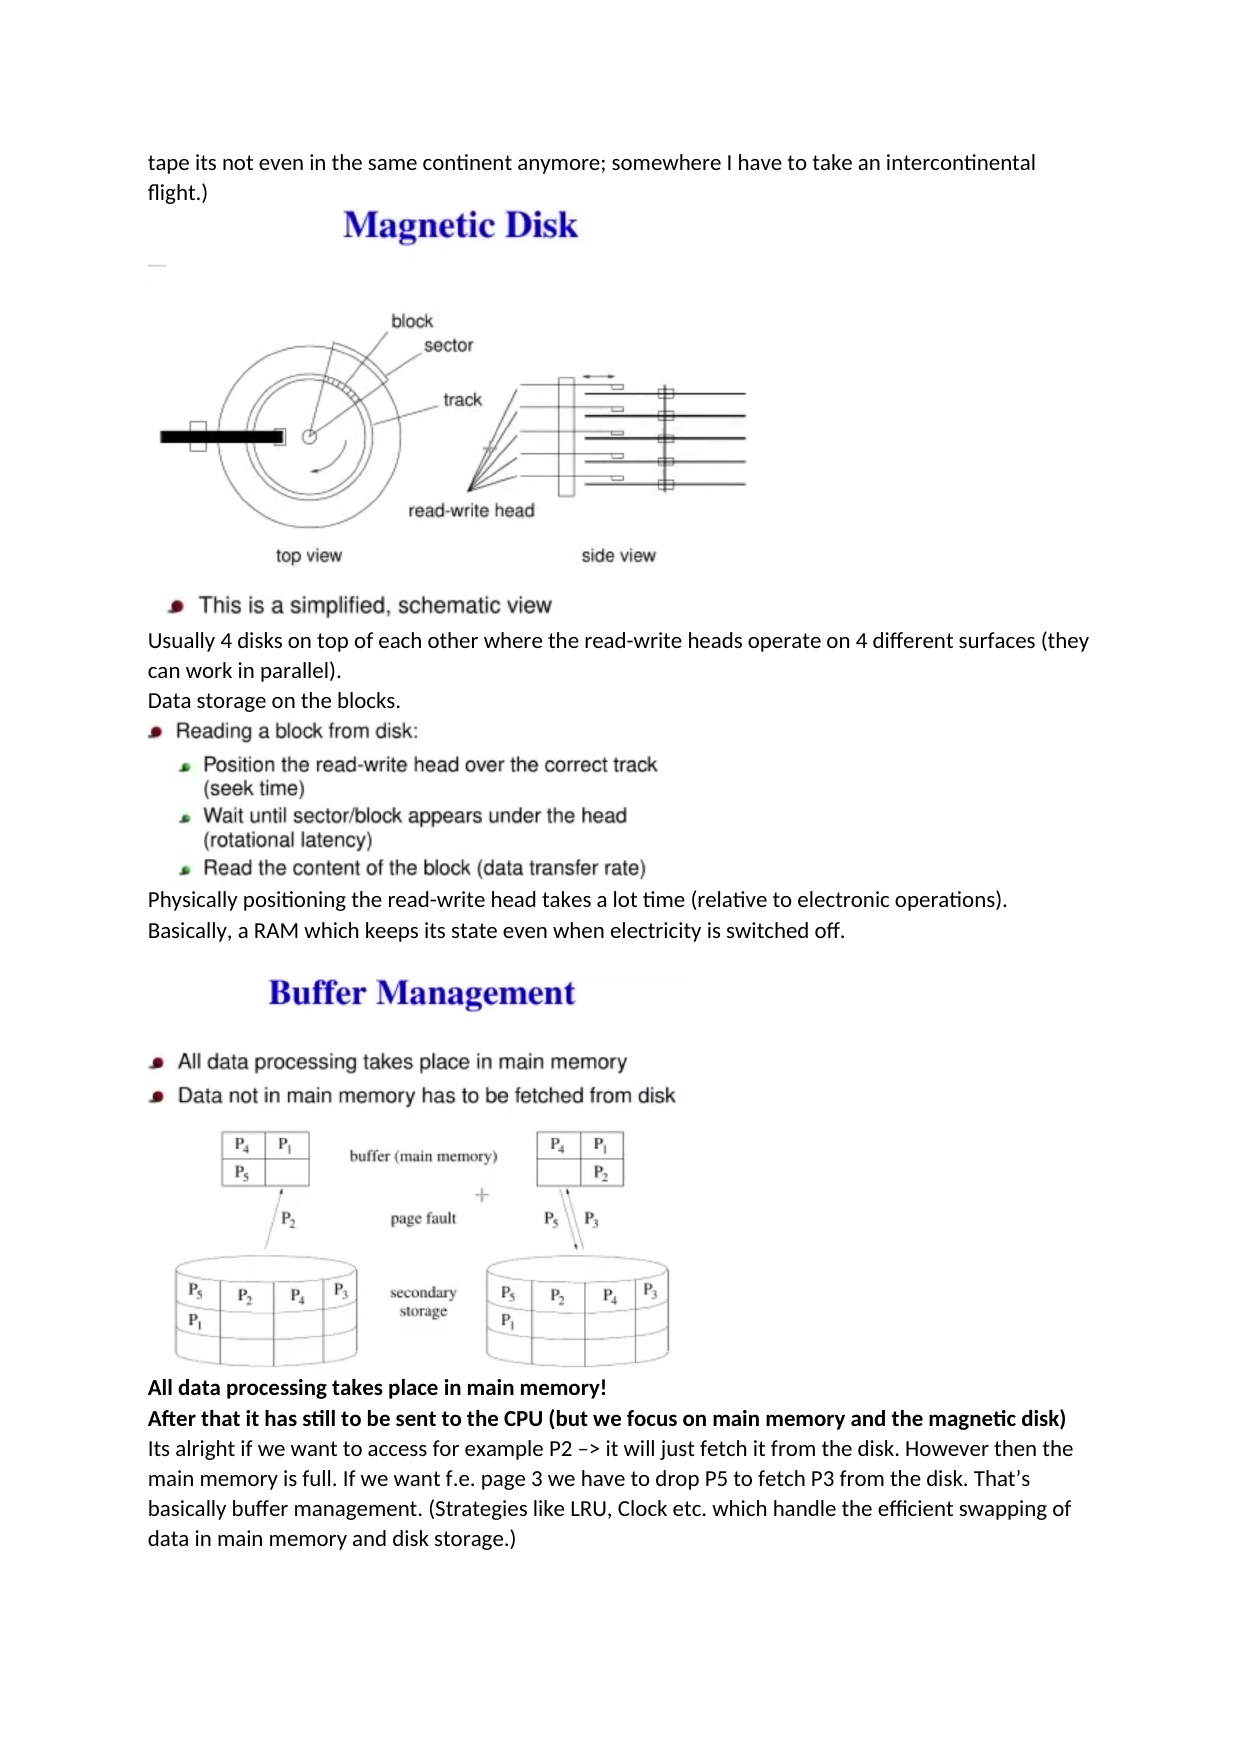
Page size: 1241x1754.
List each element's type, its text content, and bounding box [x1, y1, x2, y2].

picture [147, 208, 752, 624]
text Usually 4 disks on top of each other where the read-write heads operate on 4 different surfaces (they can work in parallel). [148, 626, 1093, 684]
text All data processing takes place in main memory! [148, 1373, 1093, 1401]
picture [147, 976, 685, 1372]
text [148, 148, 1093, 206]
picture [147, 716, 662, 884]
text Data storage on the blocks. [148, 686, 1093, 714]
text After that it has still to be sent to the CPU (but we focus on main memory and the magnetic disk) [148, 1404, 1093, 1432]
text Its alright if we want to access for example P2 –> it will just fetch it from the disk. However then the main memory is full. If we want f.e. page 3 we have to drop P5 to fetch P3 from the disk. That’s basically buffer management. (Strategies like LRU, Clock etc. which handle the efficient swapping of data in main memory and disk storage.) [148, 1434, 1093, 1552]
text Physically positioning the read-write head takes a lot time (relative to electronic operations). [148, 886, 1093, 914]
text Basically, a RAM which keeps its state even when electricity is switched off. [148, 916, 1093, 944]
